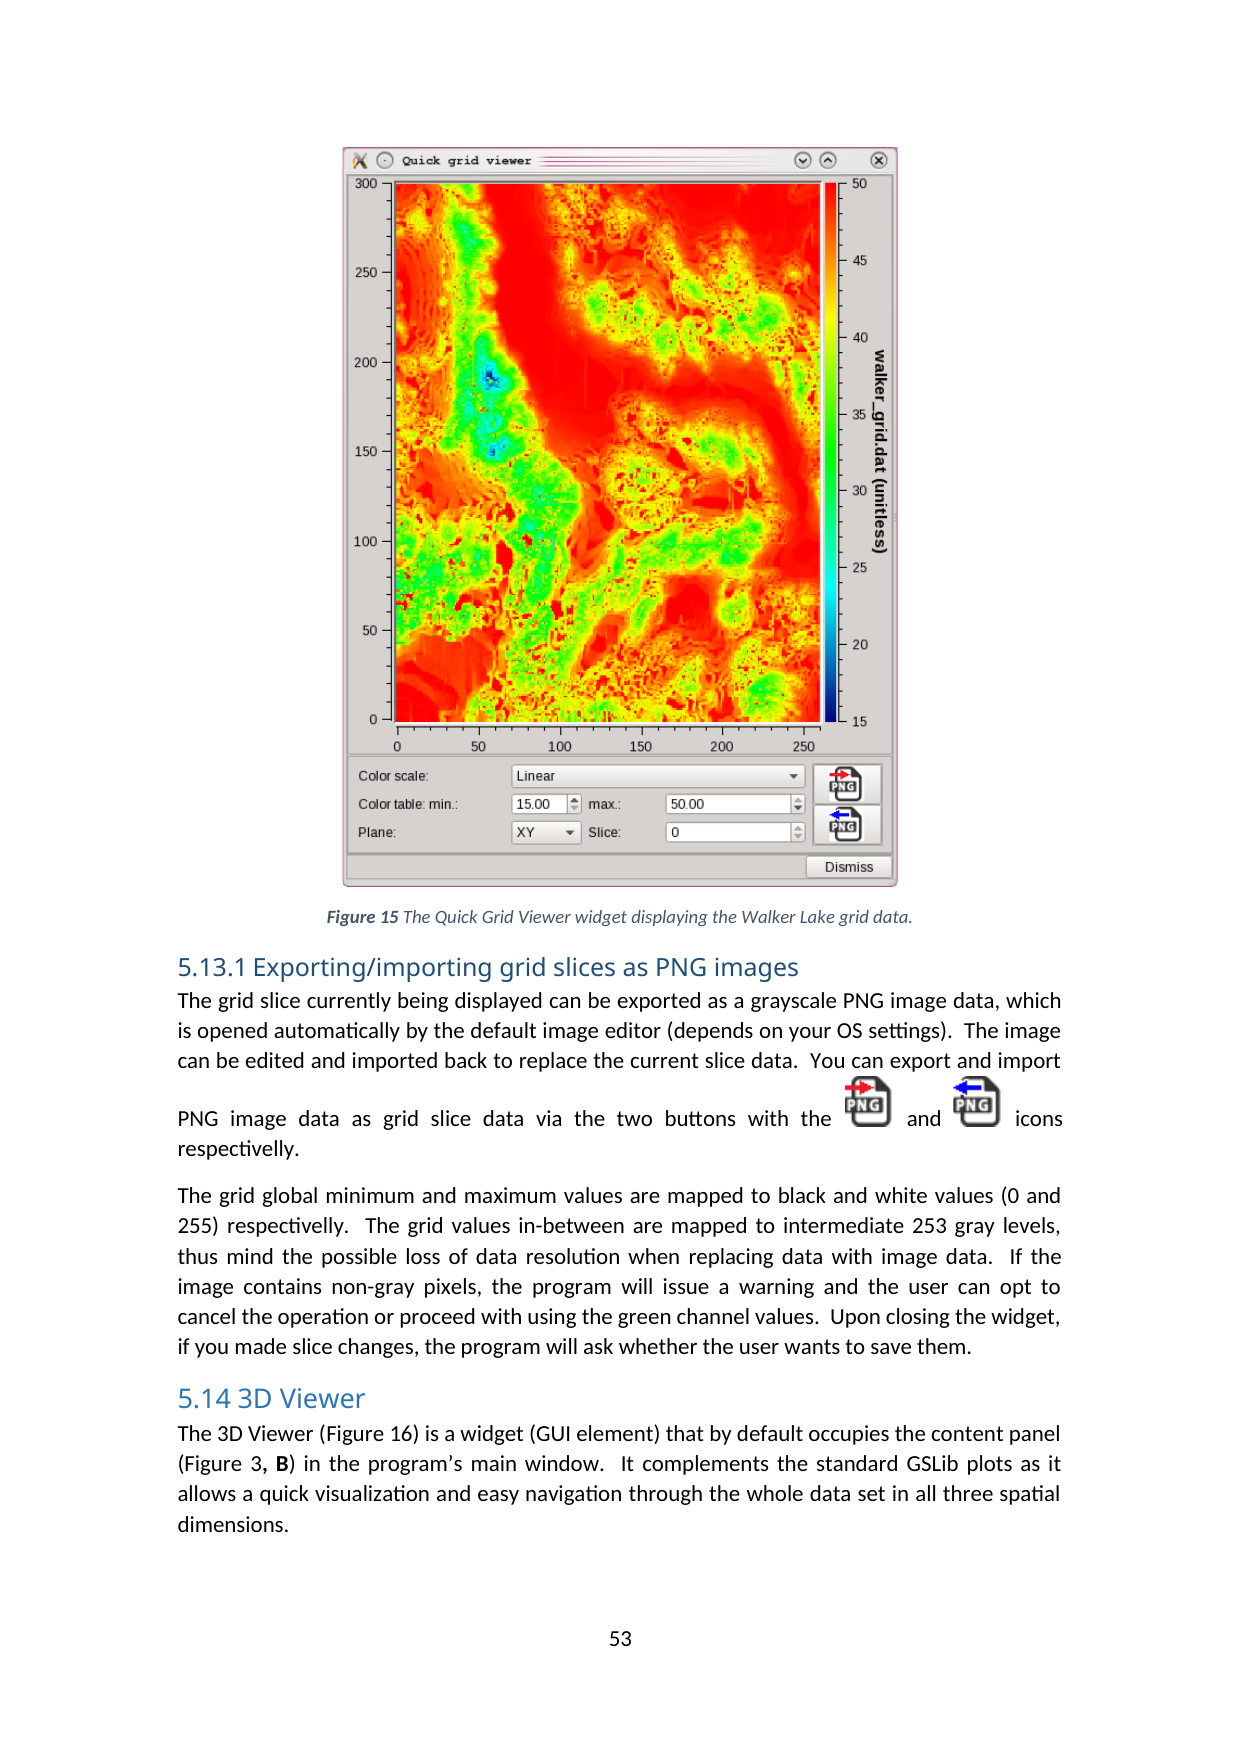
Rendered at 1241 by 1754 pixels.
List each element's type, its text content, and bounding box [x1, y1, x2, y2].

text Figure 15 The Quick Grid Viewer widget displaying the Walker Lake grid data. [177, 906, 1063, 928]
picture [342, 147, 898, 887]
text The grid slice currently being displayed can be exported as a grayscale PNG image data, which is opened automatically by the default image editor (depends on your OS settings). The image can be edited and imported back to replace the current slice data. You can export and import PNG image data as grid slice data via the two buttons with the and icons respectivelly. [177, 986, 1063, 1163]
picture [953, 1076, 1004, 1127]
text The 3D Viewer (Figure 16) is a widget (GUI element) that by default occupies the content panel (Figure 3, B) in the program’s main window. It complements the standard GSLib plots as it allows a quick visualization and easy navigation through the whole data set in all three spatial dimensions. [177, 1419, 1063, 1538]
text The grid global minimum and maximum values are mapped to black and white values (0 and 255) respectivelly. The grid values in-between are mapped to intermediate 253 gray levels, thus mind the possible loss of data resolution when replacing data with image data. If the image contains non-gray pixels, the program will issue a warning and the user can opt to cancel the operation or proceed with using the green channel values. Upon closing the widget, if you made slice changes, the program will ask whether the user wants to save them. [177, 1181, 1063, 1361]
picture [845, 1076, 895, 1127]
subtitle 3D Viewer [177, 1379, 1063, 1416]
subtitle Exporting/importing grid slices as PNG images [177, 949, 1063, 983]
